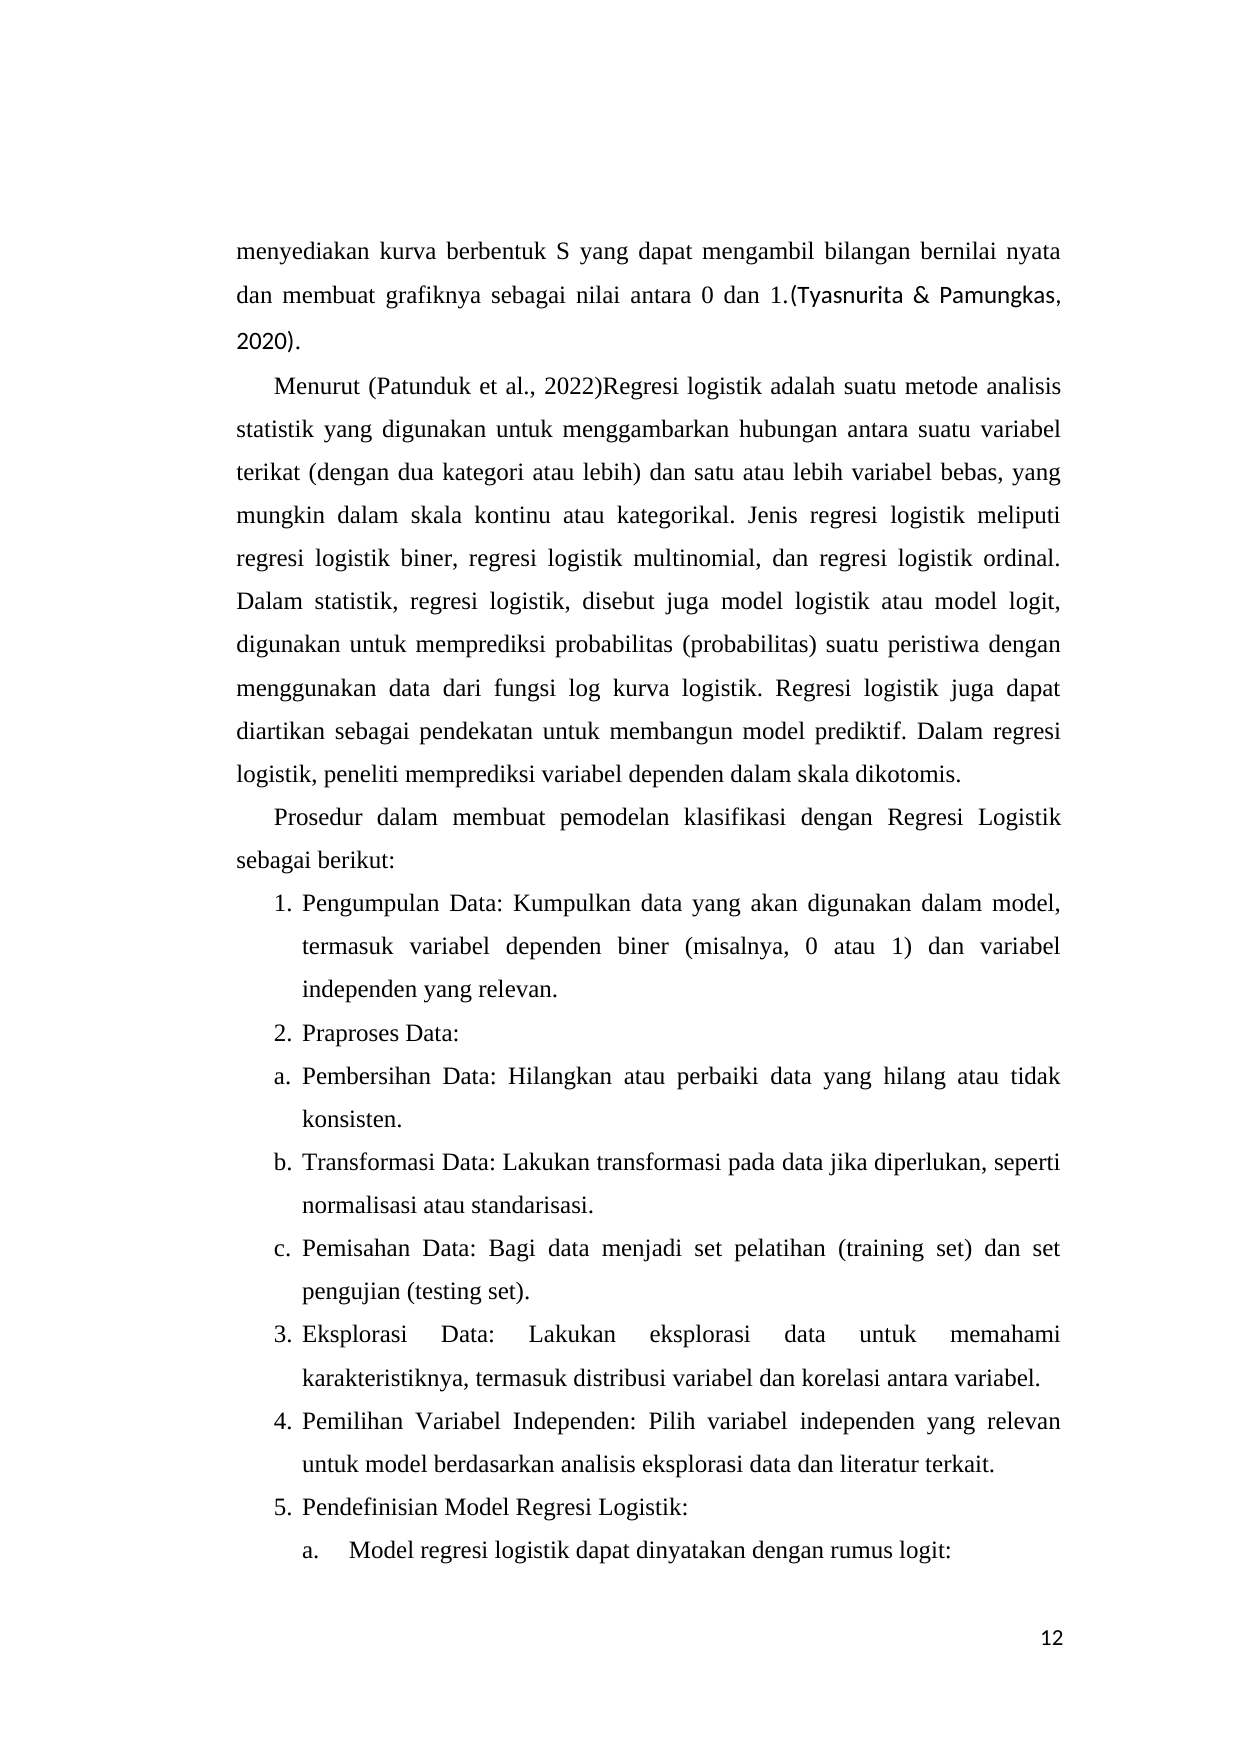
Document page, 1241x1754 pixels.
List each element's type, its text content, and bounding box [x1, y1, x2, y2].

list Praproses Data: [274, 1018, 1062, 1046]
list Eksplorasi Data: Lakukan eksplorasi data untuk memahami karakteristiknya, termasuk distribusi variabel dan korelasi antara variabel. [274, 1319, 1062, 1391]
list Pengumpulan Data: Kumpulkan data yang akan digunakan dalam model, termasuk variabel dependen biner (misalnya, 0 atau 1) dan variabel independen yang relevan. [274, 888, 1062, 1003]
list Pemilihan Variabel Independen: Pilih variabel independen yang relevan untuk model berdasarkan analisis eksplorasi data dan literatur terkait. [274, 1406, 1062, 1478]
list Pemisahan Data: Bagi data menjadi set pelatihan (training set) dan set pengujian (testing set). [274, 1233, 1062, 1305]
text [236, 236, 1062, 356]
list Pembersihan Data: Hilangkan atau perbaiki data yang hilang atau tidak konsisten. [274, 1061, 1062, 1133]
list Transformasi Data: Lakukan transformasi pada data jika diperlukan, seperti normalisasi atau standarisasi. [274, 1147, 1062, 1219]
list Model regresi logistik dapat dinyatakan dengan rumus logit: [302, 1535, 1062, 1564]
text Prosedur dalam membuat pemodelan klasifikasi dengan Regresi Logistik sebagai berikut: [236, 802, 1062, 874]
text Menurut Regresi logistik adalah suatu metode analisis statistik yang digunakan untuk menggambarkan hubungan antara suatu variabel terikat (dengan dua kategori atau lebih) dan satu atau lebih variabel bebas, yang mungkin dalam skala kontinu atau kategorikal. Jenis regresi logistik meliputi regresi logistik biner, regresi logistik multinomial, dan regresi logistik ordinal. Dalam statistik, regresi logistik, disebut juga model logistik atau model logit, digunakan untuk memprediksi probabilitas (probabilitas) suatu peristiwa dengan menggunakan data dari fungsi log kurva logistik. Regresi logistik juga dapat diartikan sebagai pendekatan untuk membangun model prediktif. Dalam regresi logistik, peneliti memprediksi variabel dependen dalam skala dikotomis. [236, 371, 1062, 788]
list Pendefinisian Model Regresi Logistik: [274, 1492, 1062, 1521]
